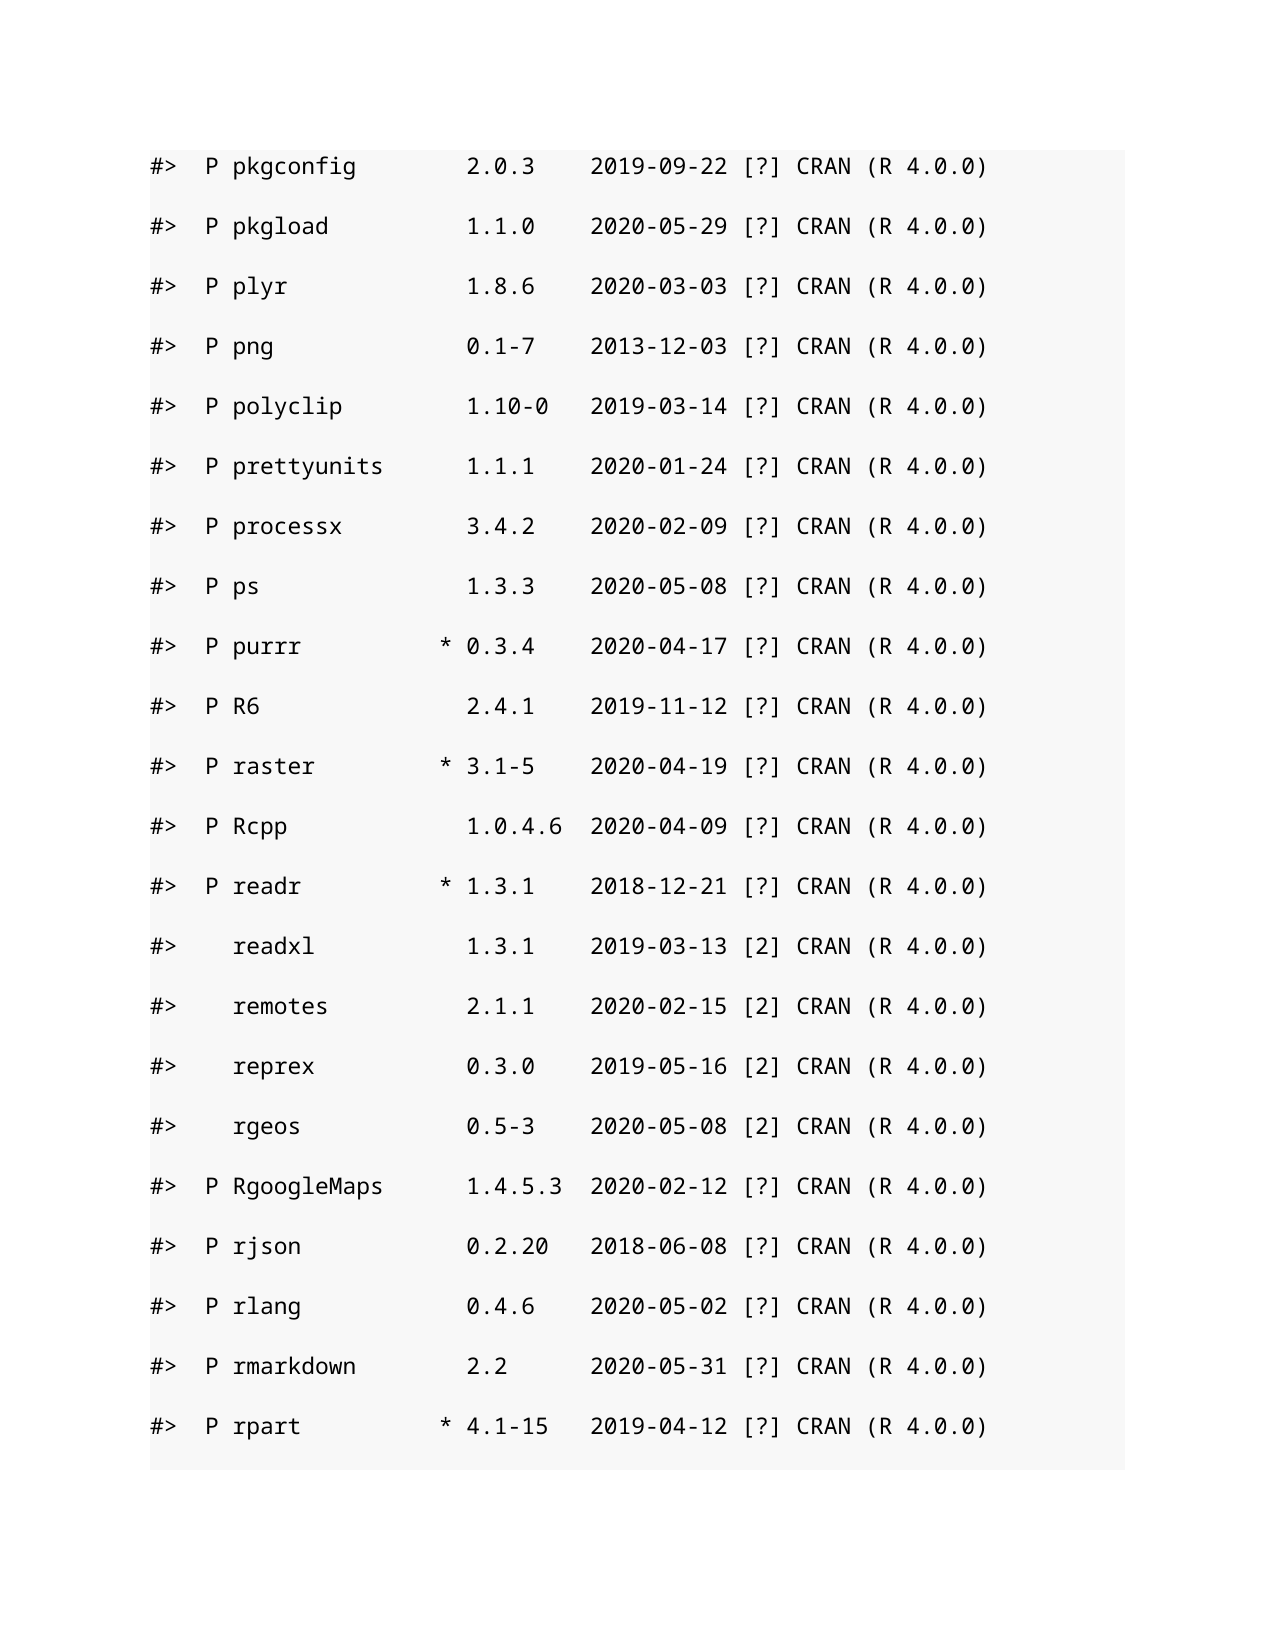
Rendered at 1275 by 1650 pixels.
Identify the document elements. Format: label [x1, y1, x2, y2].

text [150, 150, 1125, 1470]
